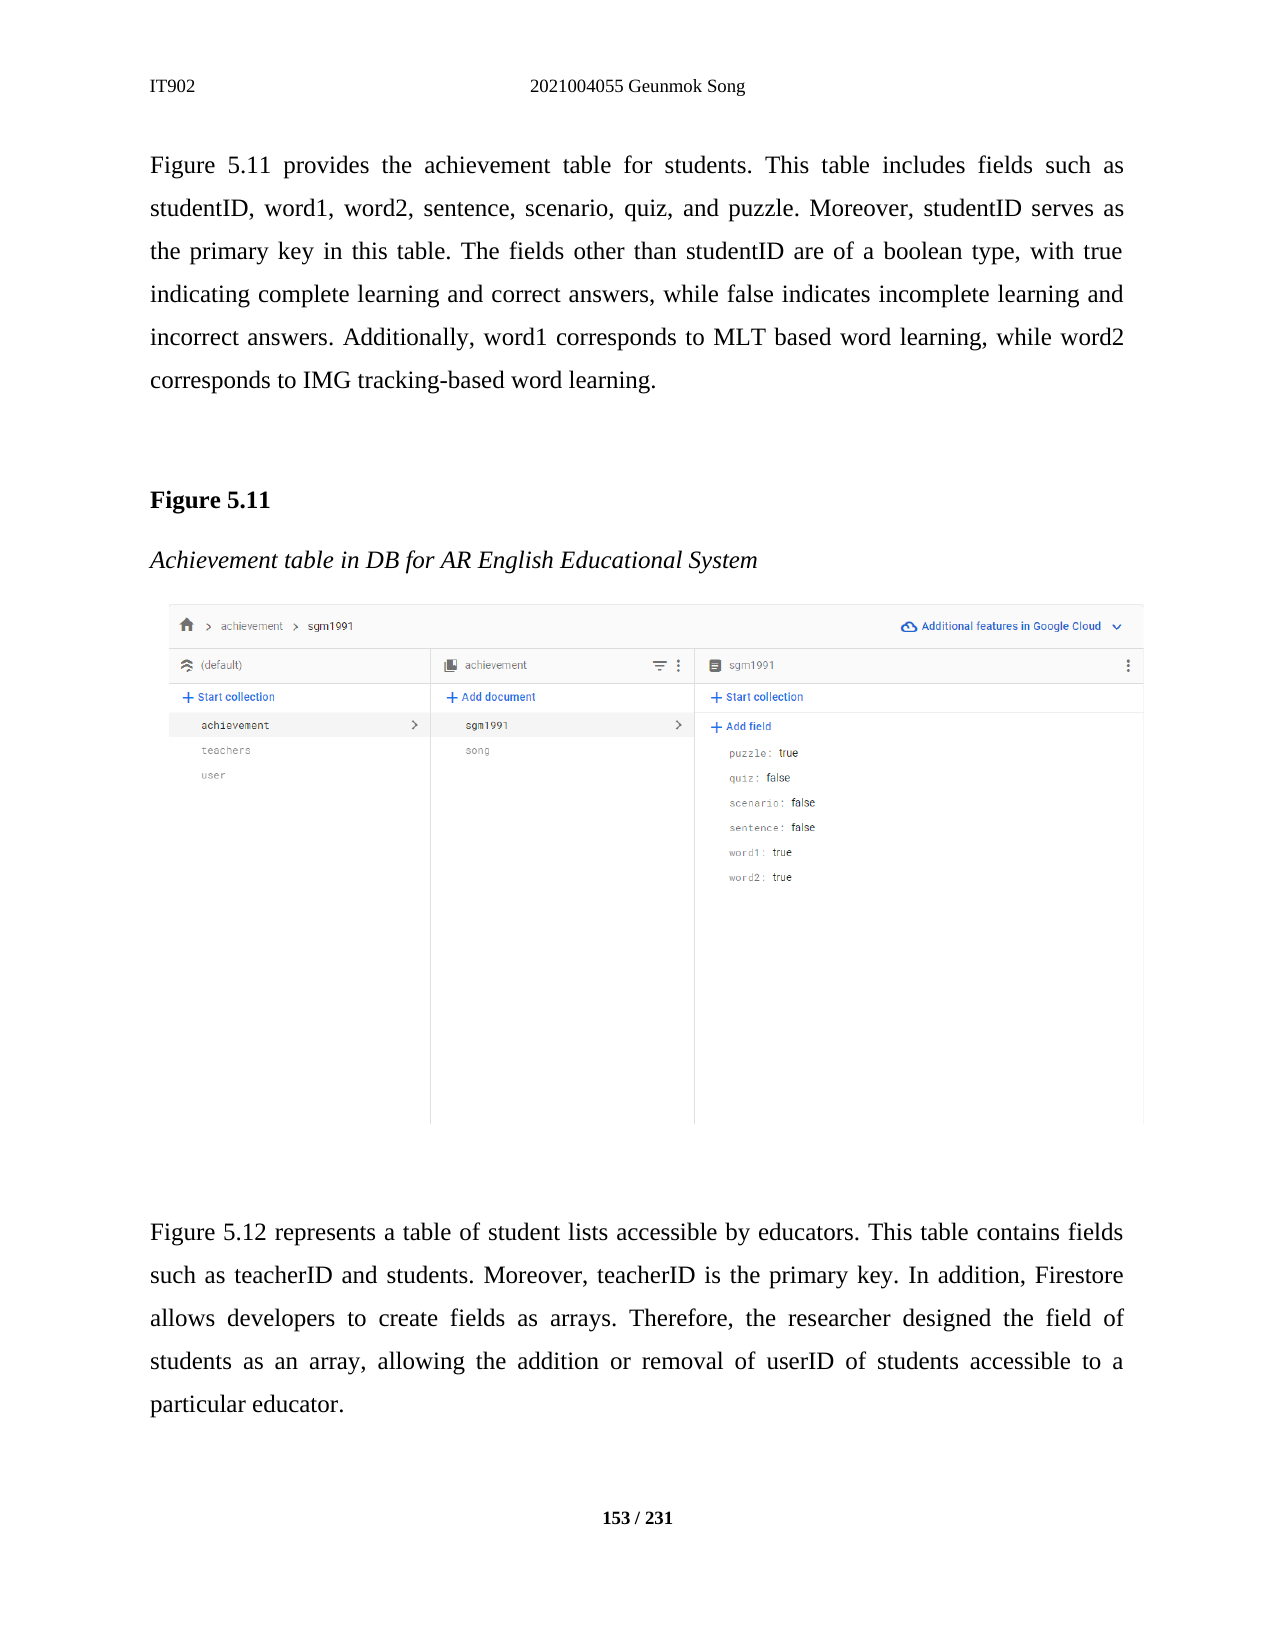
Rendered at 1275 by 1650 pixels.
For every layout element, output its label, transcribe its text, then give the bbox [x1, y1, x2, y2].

text Figure 5.12 represents a table of student lists accessible by educators. This table contains fields such as teacherID and students. Moreover, teacherID is the primary key. In addition, Firestore allows developers to create fields as arrays. Therefore, the researcher designed the field of students as an array, allowing the addition or removal of userID of students accessible to a particular educator. [150, 1217, 1125, 1418]
text Achievement table in DB for AR English Educational System [150, 545, 1125, 574]
text Figure 5.11 provides the achievement table for students. This table includes fields such as studentID, word1, word2, sentence, scenario, quiz, and puzzle. Moreover, studentID serves as the primary key in this table. The fields other than studentID are of a boolean type, with true indicating complete learning and correct answers, while false indicates incomplete learning and incorrect answers. Additionally, word1 corresponds to MLT based word learning, while word2 corresponds to IMG tracking-based word learning. [150, 150, 1125, 394]
text Figure 5.11 [150, 485, 1125, 514]
